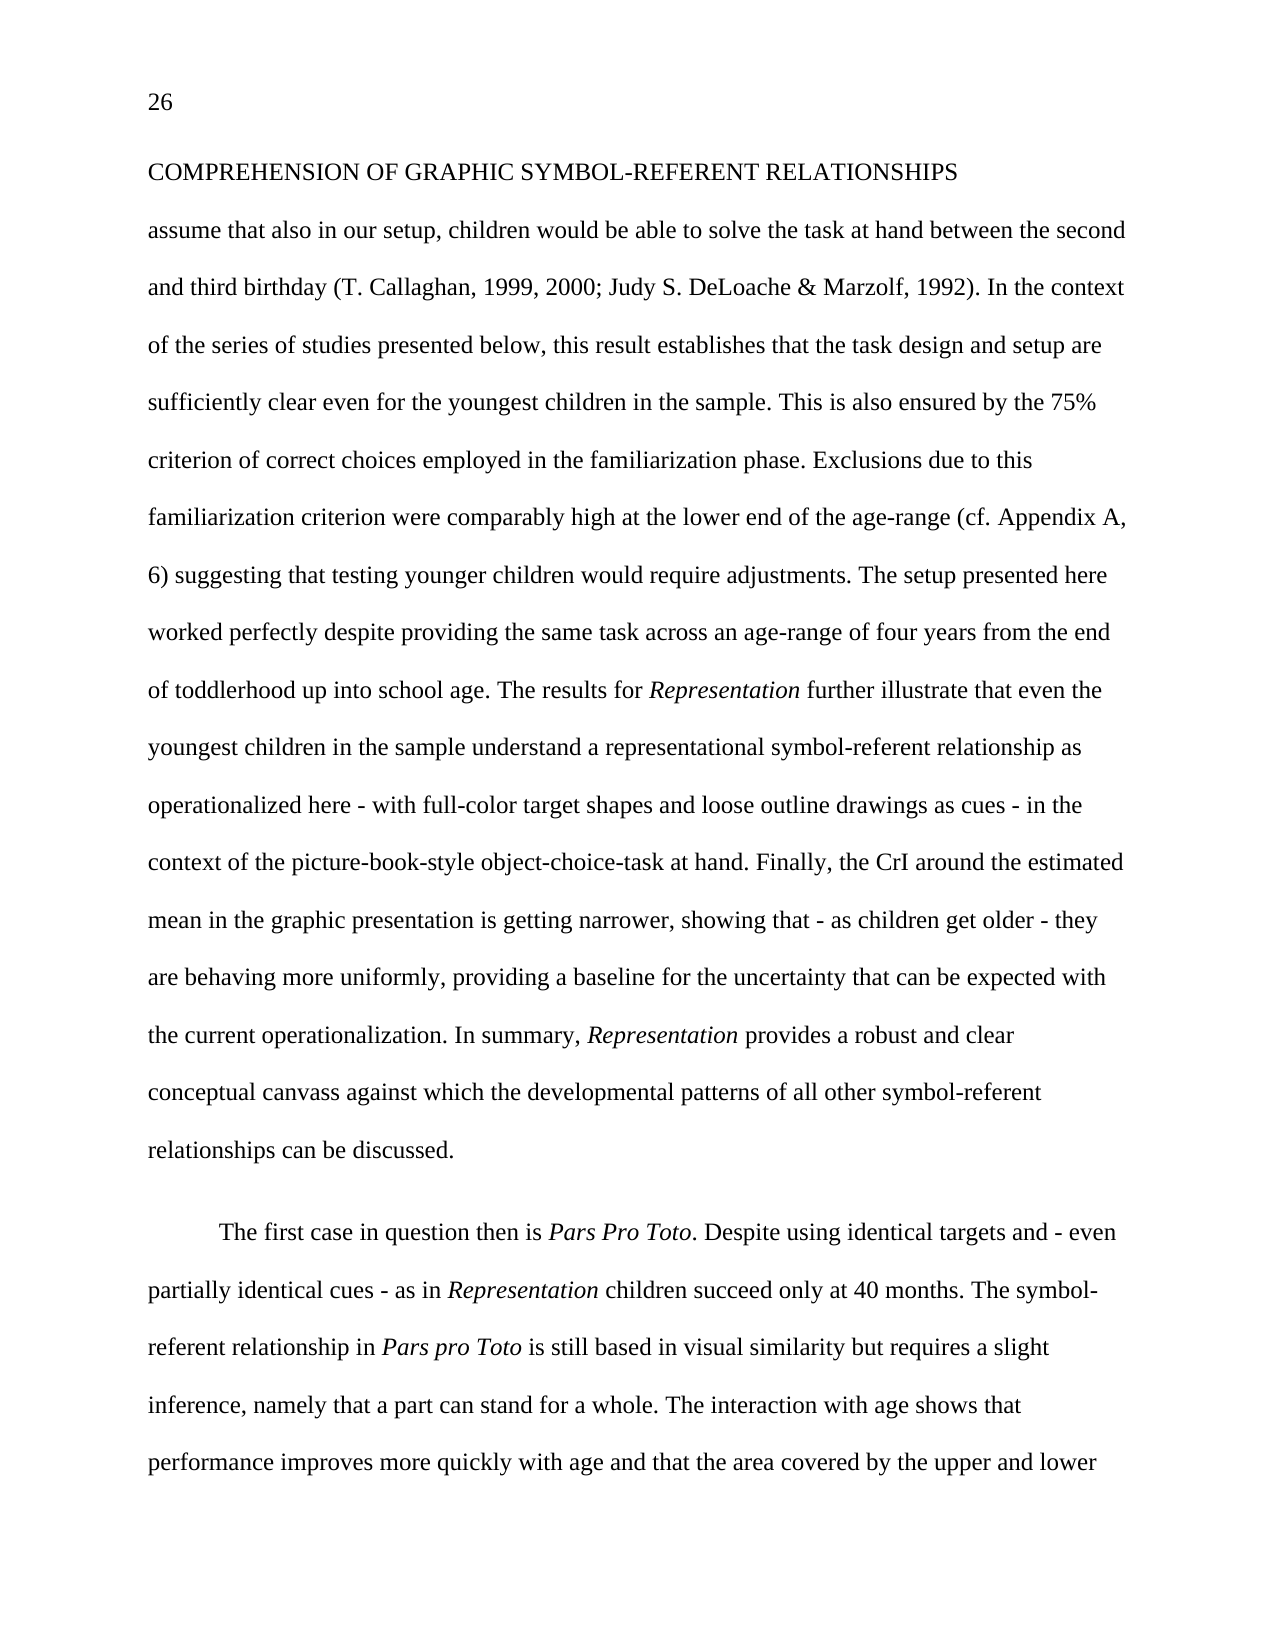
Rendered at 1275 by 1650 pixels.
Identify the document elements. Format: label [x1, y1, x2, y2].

text [148, 1217, 1127, 1476]
text [148, 215, 1127, 1164]
